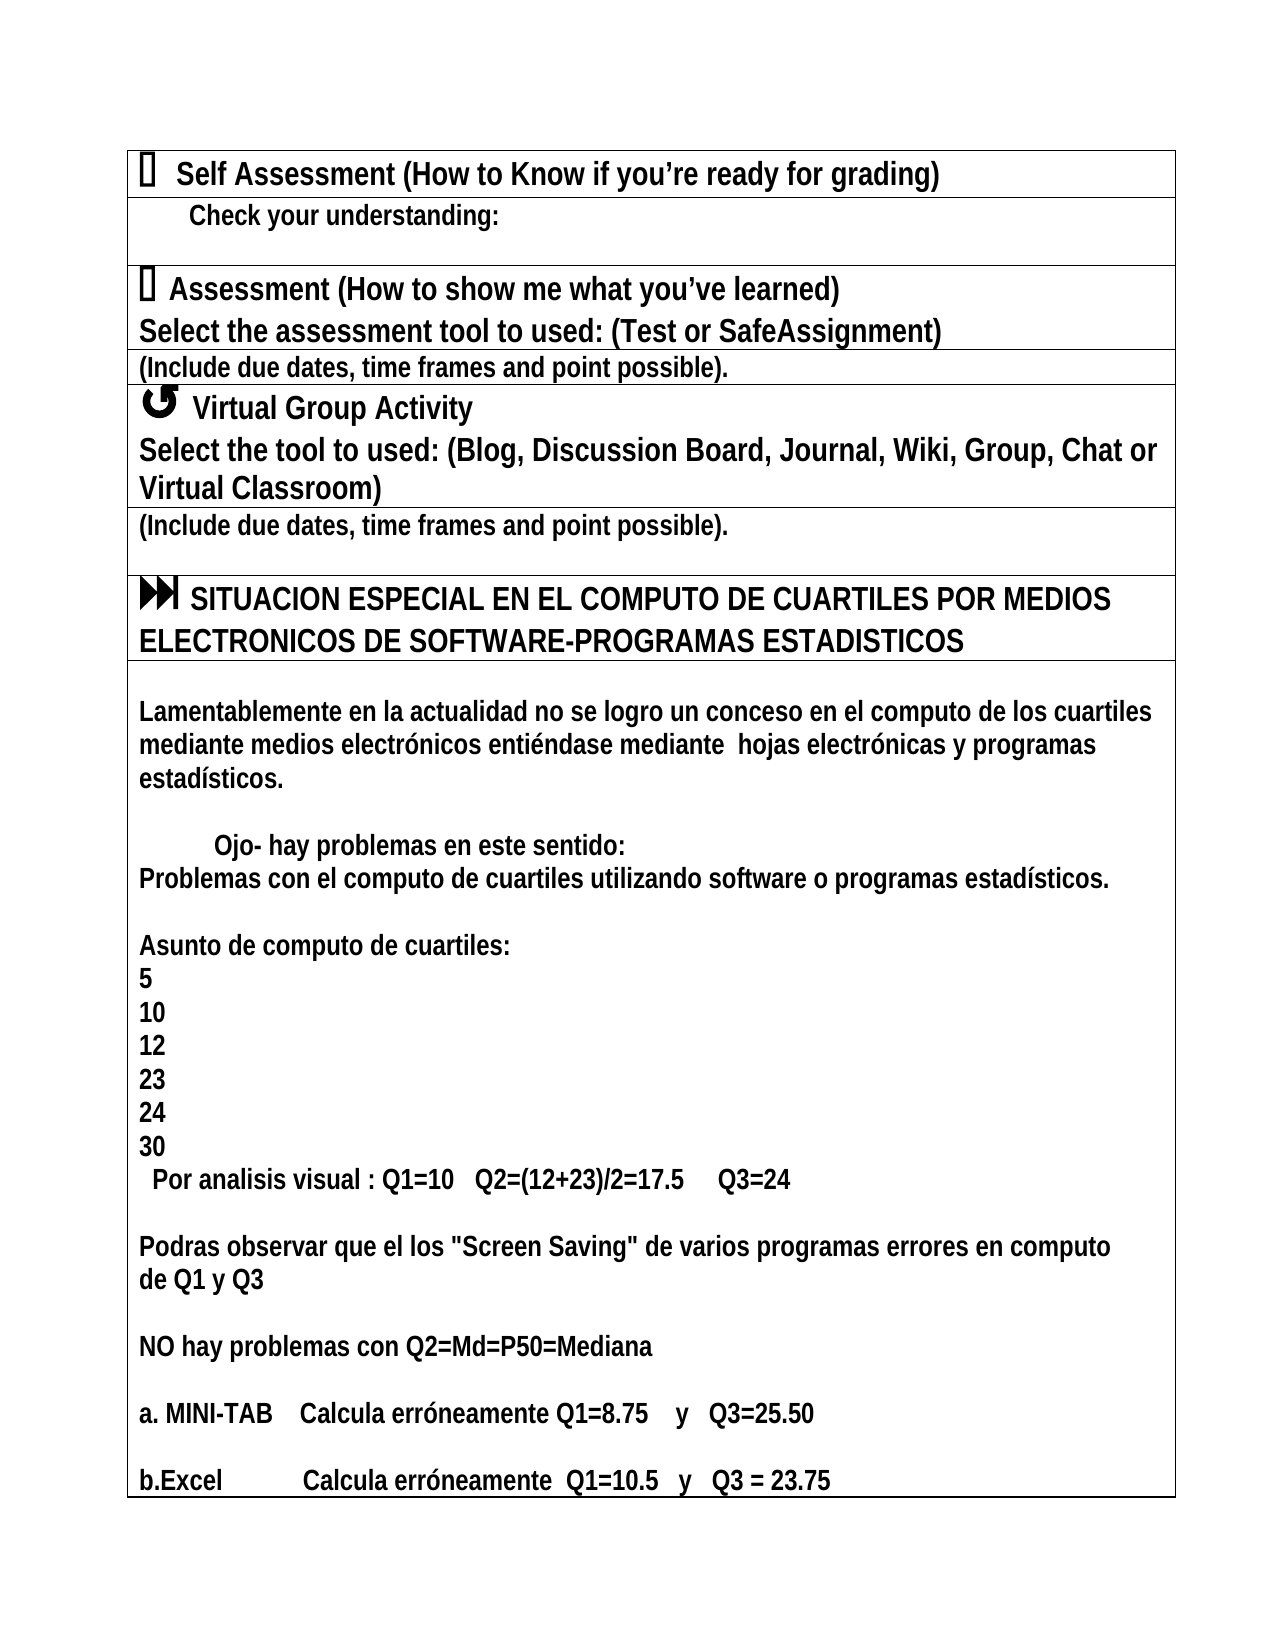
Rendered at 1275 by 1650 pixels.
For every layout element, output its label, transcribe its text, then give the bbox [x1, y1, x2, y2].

table_cell SITUACION ESPECIAL EN EL COMPUTO DE CUARTILES POR MEDIOS ELECTRONICOS DE SOFTWARE-PROGRAMAS ESTADISTICOS [128, 576, 1175, 659]
table_cell Check your understanding: [128, 198, 1175, 264]
table_cell (Include due dates, time frames and point possible). [128, 350, 1175, 384]
table_cell Self Assessment (How to Know if you’re ready for grading) [128, 151, 1175, 197]
table_cell Assessment (How to show me what you’ve learned) Select the assessment tool to used: (Test or SafeAssignment) [128, 266, 1175, 349]
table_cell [128, 661, 1175, 1496]
table_cell Virtual Group Activity Select the tool to used: (Blog, Discussion Board, Journal, Wiki, Group, Chat or Virtual Classroom) [128, 385, 1175, 507]
table_cell (Include due dates, time frames and point possible). [128, 508, 1175, 575]
